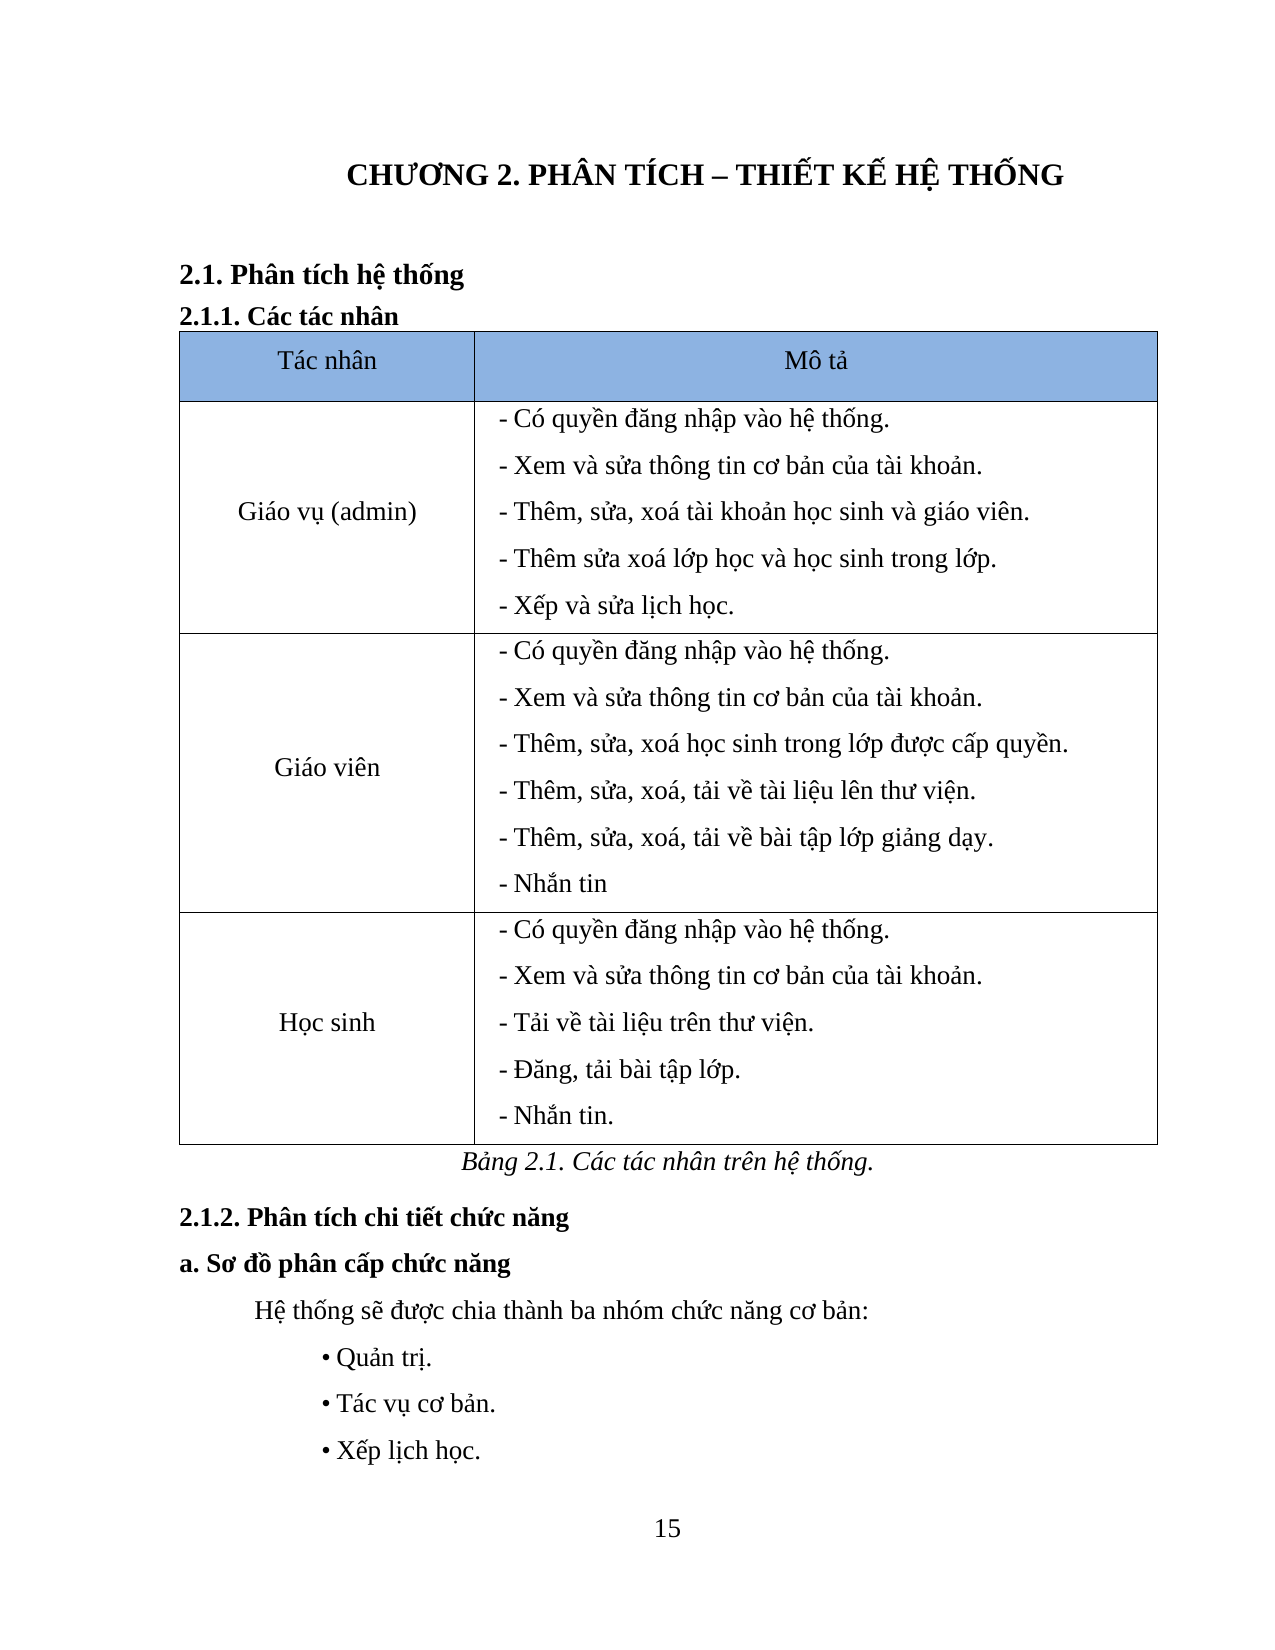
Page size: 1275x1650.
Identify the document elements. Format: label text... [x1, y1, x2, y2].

text Hệ thống sẽ được chia thành ba nhóm chức năng cơ bản: [179, 1294, 1158, 1325]
table_header Mô tả [475, 332, 1157, 401]
table_cell Học sinh [180, 913, 474, 1144]
table_cell Có quyền đăng nhập vào hệ thống. Xem và sửa thông tin cơ bản của tài khoản. Thêm, sửa, xoá học sinh trong lớp được cấp quyền. Thêm, sửa, xoá, tải về tài liệu lên thư viện. Thêm, sửa, xoá, tải về bài tập lớp giảng dạy. Nhắn tin [475, 634, 1157, 912]
text CHƯƠNG 2. PHÂN TÍCH – THIẾT KẾ HỆ THỐNG [238, 156, 1128, 192]
table_cell Giáo vụ (admin) [180, 402, 474, 633]
subtitle 2.1.1. Các tác nhân [179, 299, 1158, 331]
table_cell Giáo viên [180, 634, 474, 912]
table_cell Có quyền đăng nhập vào hệ thống. Xem và sửa thông tin cơ bản của tài khoản. Tải về tài liệu trên thư viện. Đăng, tải bài tập lớp. Nhắn tin. [475, 913, 1157, 1144]
table_cell Có quyền đăng nhập vào hệ thống. Xem và sửa thông tin cơ bản của tài khoản. Thêm, sửa, xoá tài khoản học sinh và giáo viên. Thêm sửa xoá lớp học và học sinh trong lớp. Xếp và sửa lịch học. [475, 402, 1157, 633]
list Tác vụ cơ bản. [321, 1387, 1158, 1418]
list Xếp lịch học. [321, 1434, 1158, 1465]
list Quản trị. [321, 1341, 1158, 1372]
text Bảng 2.1. Các tác nhân trên hệ thống. [179, 1145, 1158, 1176]
text a. Sơ đồ phân cấp chức năng [179, 1247, 1158, 1278]
subtitle 2.1. Phân tích hệ thống [179, 257, 1158, 290]
table_header Tác nhân [180, 332, 474, 401]
subtitle 2.1.2. Phân tích chi tiết chức năng [179, 1201, 1158, 1232]
